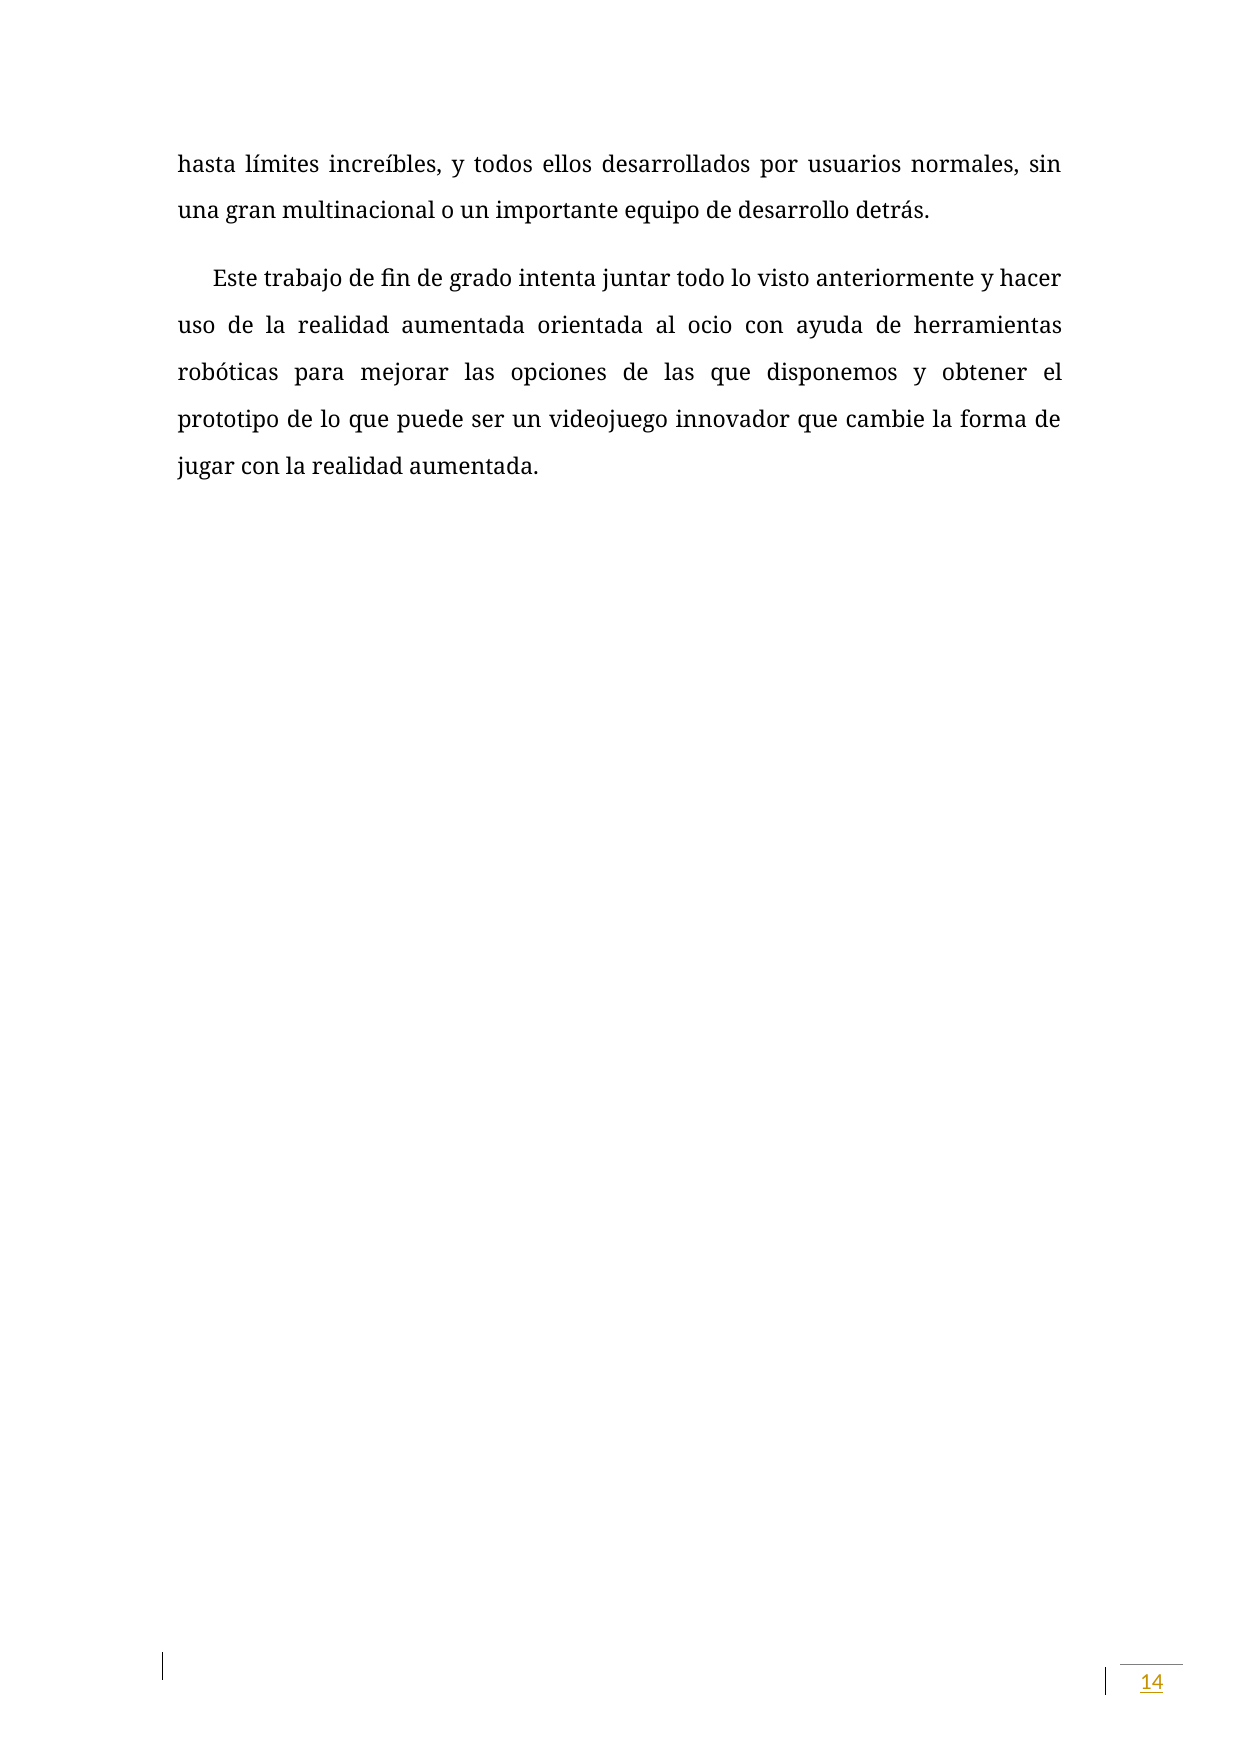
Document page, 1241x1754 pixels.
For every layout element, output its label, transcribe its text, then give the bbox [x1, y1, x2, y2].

text Este trabajo de fin de grado intenta juntar todo lo visto anteriormente y hacer uso de la realidad aumentada orientada al ocio con ayuda de herramientas robóticas para mejorar las opciones de las que disponemos y obtener el prototipo de lo que puede ser un videojuego innovador que cambie la forma de jugar con la realidad aumentada. [177, 262, 1063, 481]
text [177, 148, 1063, 226]
